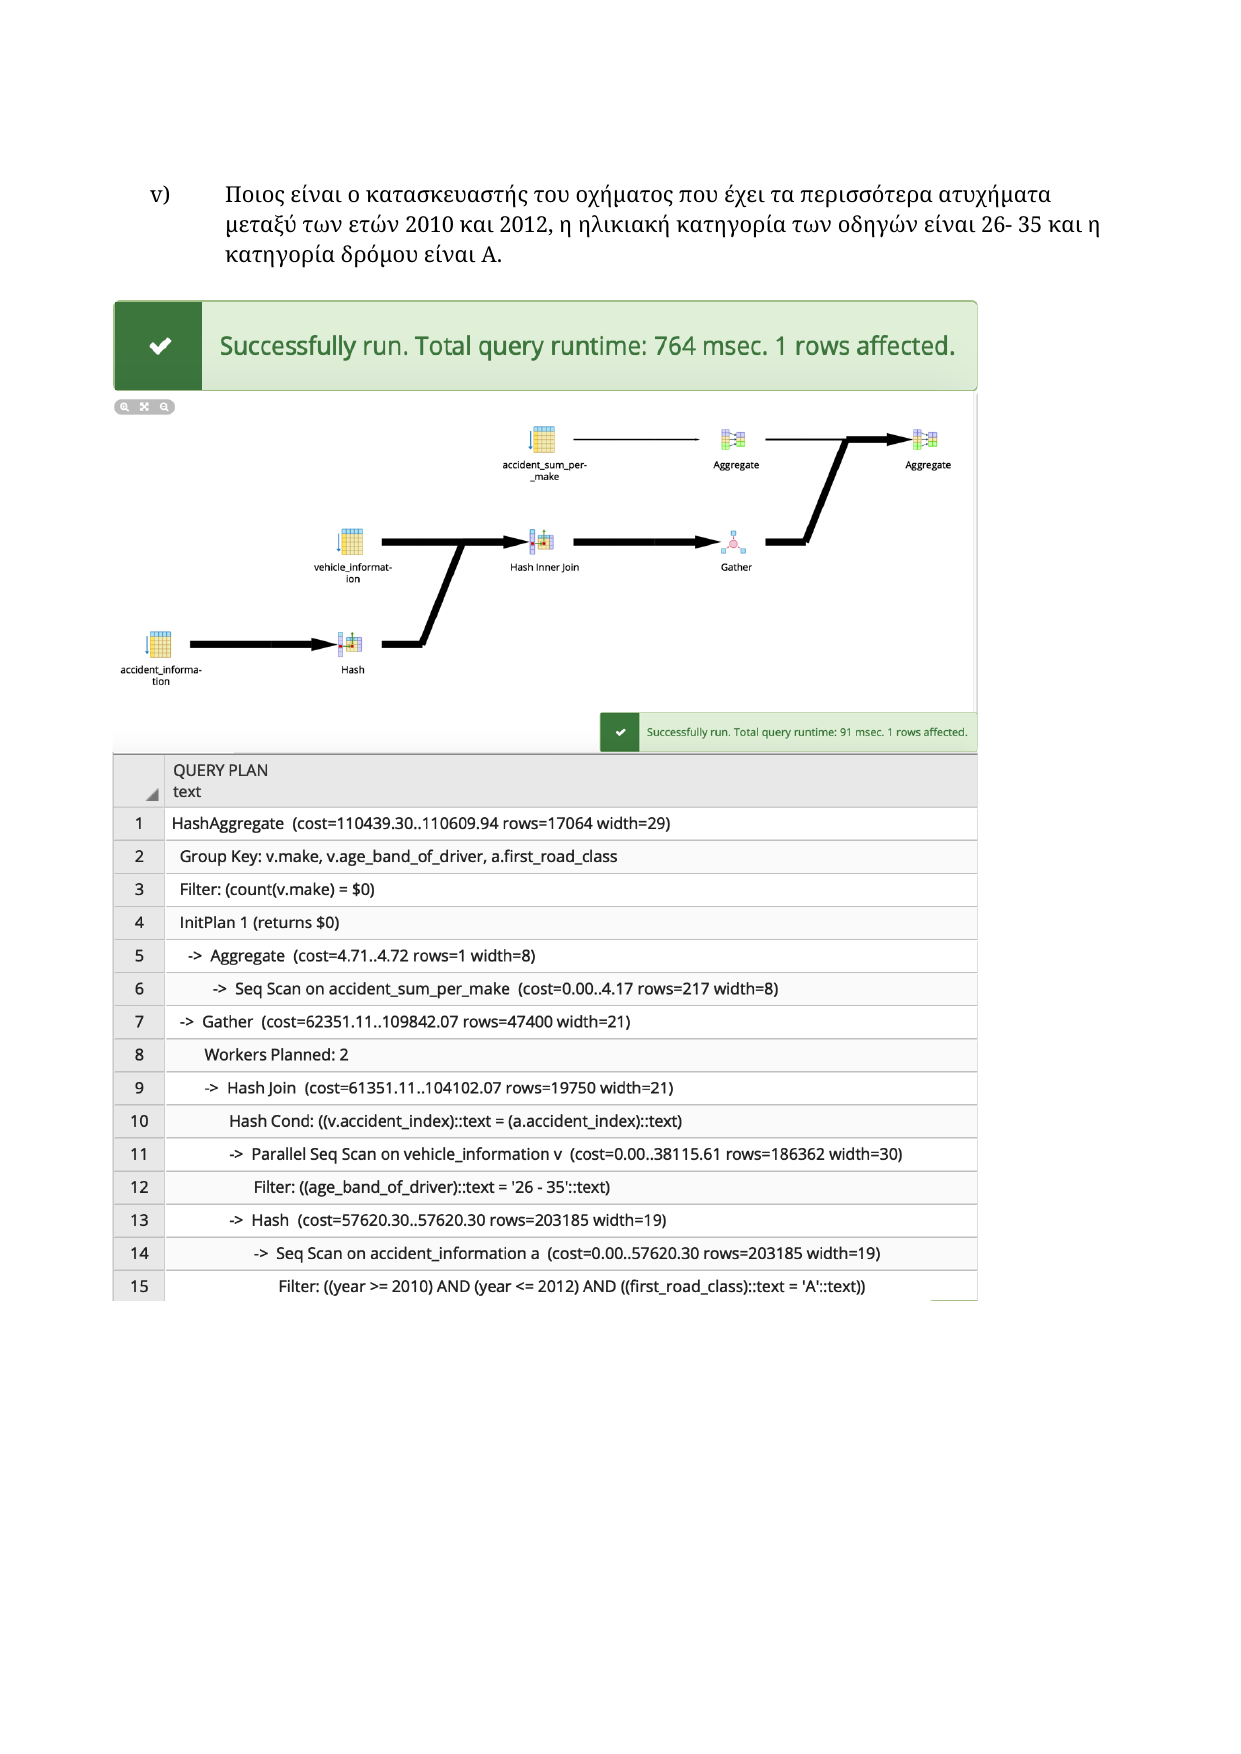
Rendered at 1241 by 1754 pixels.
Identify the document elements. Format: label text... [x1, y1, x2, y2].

list Ποιος είναι ο κατασκευαστής του οχήματος που έχει τα περισσότερα ατυχήματα μεταξύ των ετών 2010 και 2012, η ηλικιακή κατηγορία των οδηγών είναι 26- 35 και η κατηγορία δρόμου είναι A. [150, 179, 1128, 268]
picture [112, 297, 978, 1301]
